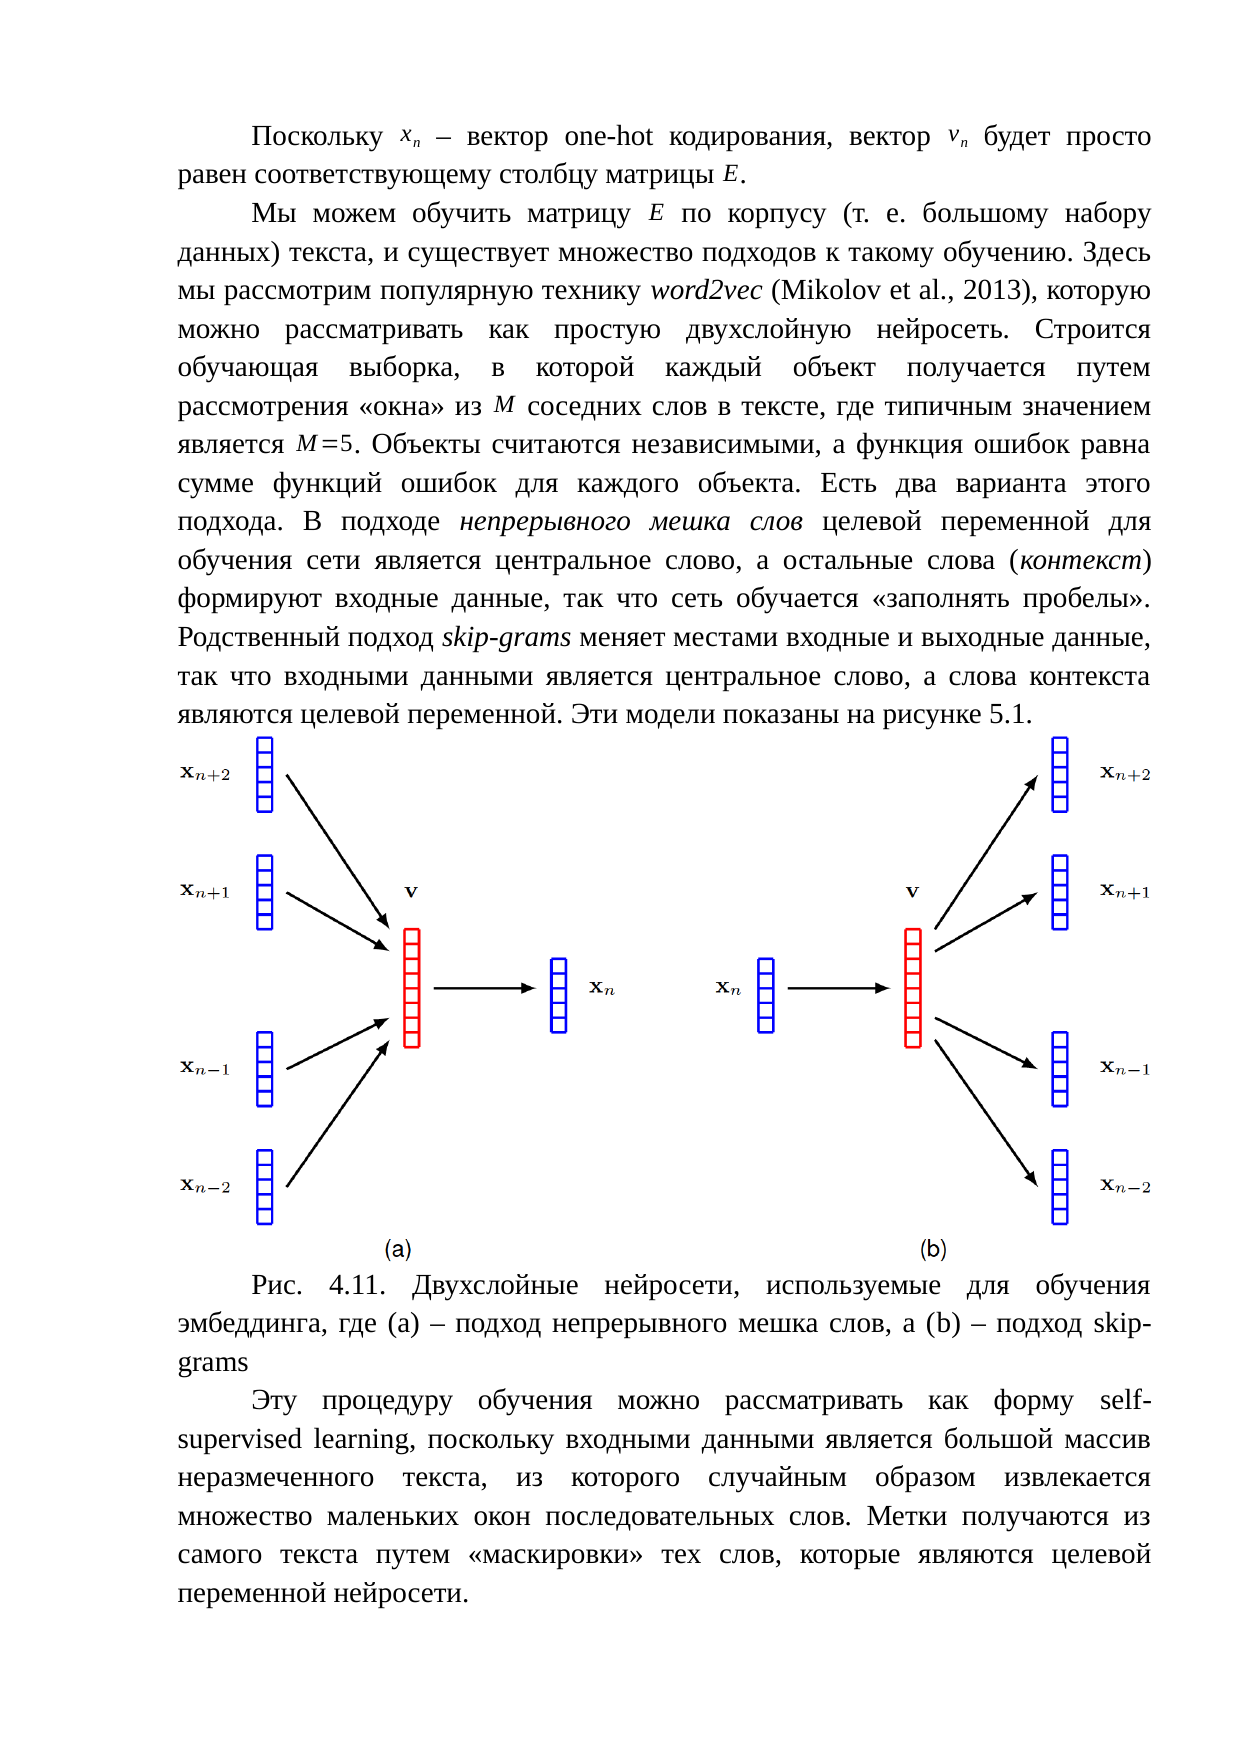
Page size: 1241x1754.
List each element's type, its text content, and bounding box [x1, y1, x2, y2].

text Поскольку – вектор one-hot кодирования, вектор будет просто равен соответствующему столбцу матрицы . [177, 118, 1152, 190]
text Эту процедуру обучения можно рассматривать как форму self-supervised learning, поскольку входными данными является большой массив неразмеченного текста, из которого случайным образом извлекается множество маленьких окон последовательных слов. Метки получаются из самого текста путем «маскировки» тех слов, которые являются целевой переменной нейросети. [177, 1382, 1152, 1609]
picture [177, 734, 1152, 1262]
text Мы можем обучить матрицу по корпусу (т. е. большому набору данных) текста, и существует множество подходов к такому обучению. Здесь мы рассмотрим популярную технику word2vec (Mikolov et al., 2013), которую можно рассматривать как простую двухслойную нейросеть. Строится обучающая выборка, в которой каждый объект получается путем рассмотрения «окна» из соседних слов в тексте, где типичным значением является . Объекты считаются независимыми, а функция ошибок равна сумме функций ошибок для каждого объекта. Есть два варианта этого подхода. В подходе непрерывного мешка слов целевой переменной для обучения сети является центральное слово, а остальные слова (контекст) формируют входные данные, так что сеть обучается «заполнять пробелы». Родственный подход skip-grams меняет местами входные и выходные данные, так что входными данными является центральное слово, а слова контекста являются целевой переменной. Эти модели показаны на рисунке 5.1. [177, 195, 1152, 730]
text Рис. 4.11. Двухслойные нейросети, используемые для обучения эмбеддинга, где (a) – подход непрерывного мешка слов, а (b) – подход skip-grams [177, 1267, 1152, 1377]
